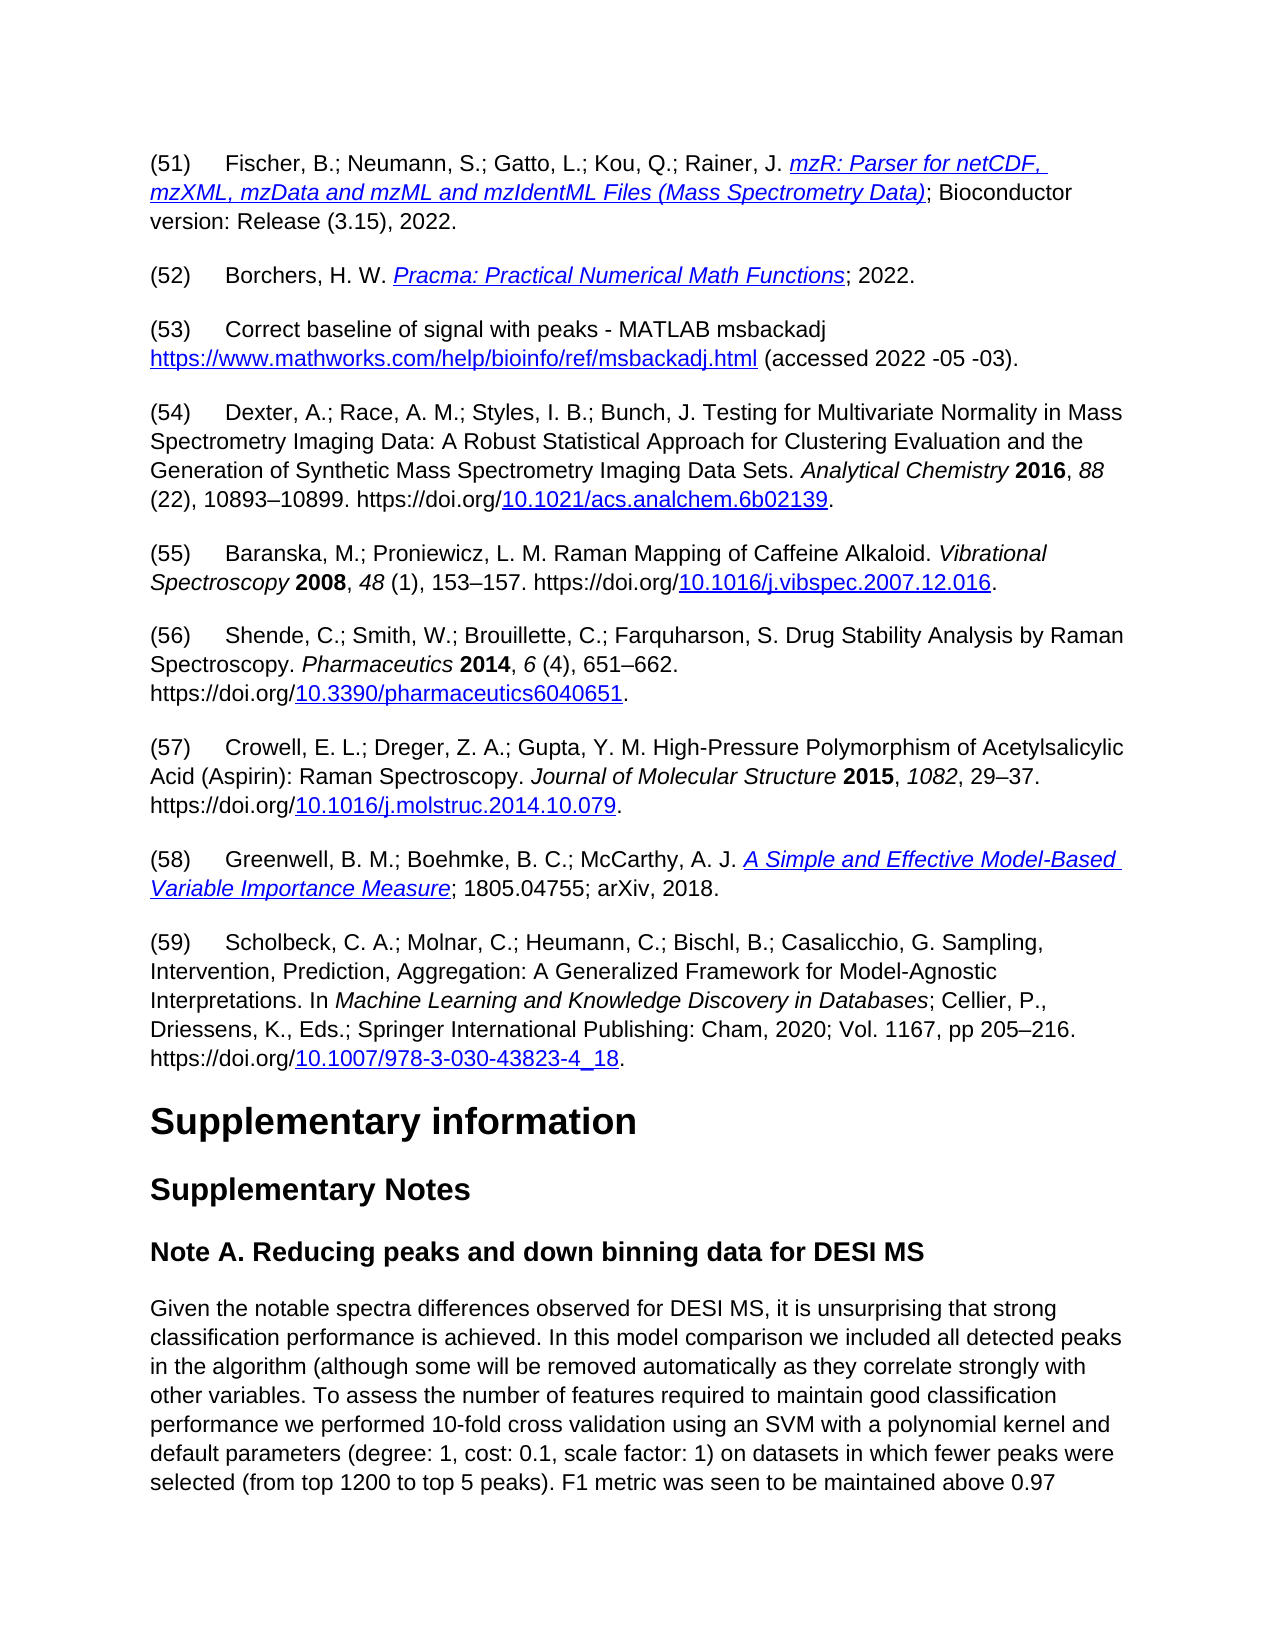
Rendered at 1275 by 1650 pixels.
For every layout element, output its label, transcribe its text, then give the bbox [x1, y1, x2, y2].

subtitle Supplementary information [150, 1099, 1125, 1142]
text (55) Baranska, M.; Proniewicz, L. M. Raman Mapping of Caffeine Alkaloid. Vibrational Spectroscopy 2008, 48 (1), 153–157. https://doi.org/10.1016/j.vibspec.2007.12.016. [150, 539, 1125, 595]
text (56) Shende, C.; Smith, W.; Brouillette, C.; Farquharson, S. Drug Stability Analysis by Raman Spectroscopy. Pharmaceutics 2014, 6 (4), 651–662. https://doi.org/10.3390/pharmaceutics6040651. [150, 622, 1125, 707]
text (59) Scholbeck, C. A.; Molnar, C.; Heumann, C.; Bischl, B.; Casalicchio, G. Sampling, Intervention, Prediction, Aggregation: A Generalized Framework for Model-Agnostic Interpretations. In Machine Learning and Knowledge Discovery in Databases; Cellier, P., Driessens, K., Eds.; Springer International Publishing: Cham, 2020; Vol. 1167, pp 205–216. https://doi.org/10.1007/978-3-030-43823-4_18. [150, 929, 1125, 1071]
text (53) Correct baseline of signal with peaks - MATLAB msbackadj https://www.mathworks.com/help/bioinfo/ref/msbackadj.html (accessed 2022 -05 -03). [150, 316, 1125, 371]
text (58) Greenwell, B. M.; Boehmke, B. C.; McCarthy, A. J. A Simple and Effective Model-Based Variable Importance Measure; 1805.04755; arXiv, 2018. [150, 846, 1125, 902]
text (51) Fischer, B.; Neumann, S.; Gatto, L.; Kou, Q.; Rainer, J. mzR: Parser for netCDF, mzXML, mzData and mzML and mzIdentML Files (Mass Spectrometry Data); Bioconductor version: Release (3.15), 2022. [150, 150, 1125, 234]
text (57) Crowell, E. L.; Dreger, Z. A.; Gupta, Y. M. High-Pressure Polymorphism of Acetylsalicylic Acid (Aspirin): Raman Spectroscopy. Journal of Molecular Structure 2015, 1082, 29–37. https://doi.org/10.1016/j.molstruc.2014.10.079. [150, 734, 1125, 819]
text (54) Dexter, A.; Race, A. M.; Styles, I. B.; Bunch, J. Testing for Multivariate Normality in Mass Spectrometry Imaging Data: A Robust Statistical Approach for Clustering Evaluation and the Generation of Synthetic Mass Spectrometry Imaging Data Sets. Analytical Chemistry 2016, 88 (22), 10893–10899. https://doi.org/10.1021/acs.analchem.6b02139. [150, 399, 1125, 512]
subtitle Supplementary Notes [150, 1171, 1125, 1207]
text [150, 1295, 1125, 1495]
subtitle Note A. Reducing peaks and down binning data for DESI MS [150, 1236, 1125, 1267]
text (52) Borchers, H. W. Pracma: Practical Numerical Math Functions; 2022. [150, 262, 1125, 288]
